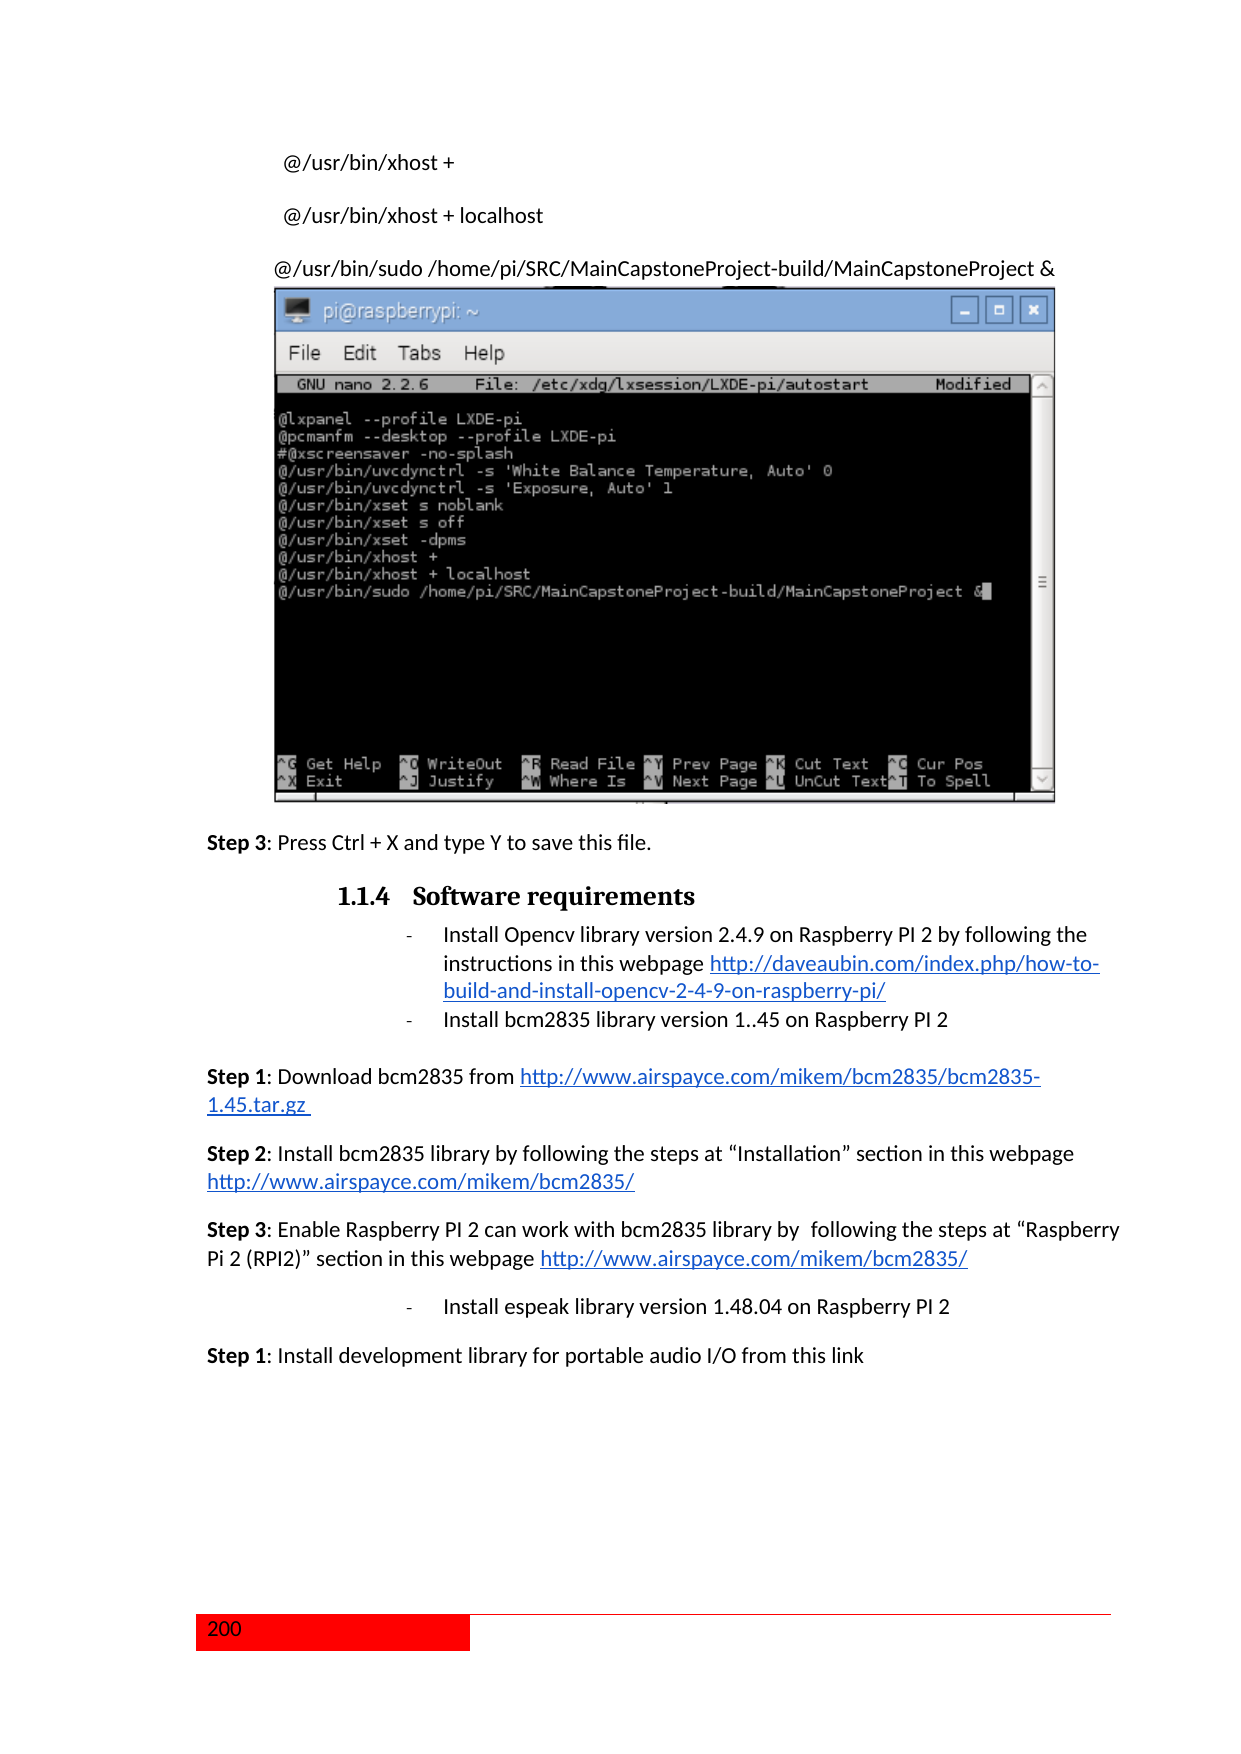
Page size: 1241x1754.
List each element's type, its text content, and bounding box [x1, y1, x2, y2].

text Step 1: Download bcm2835 from http://www.airspayce.com/mikem/bcm2835/bcm2835-1.45.tar.gz [207, 1062, 1122, 1118]
list Install bcm2835 library version 1..45 on Raspberry PI 2 [406, 1005, 1122, 1033]
text Step 3: Enable Raspberry PI 2 can work with bcm2835 library by following the steps at “Raspberry Pi 2 (RPI2)” section in this webpage http://www.airspayce.com/mikem/bcm2835/ [207, 1216, 1122, 1272]
text @/usr/bin/xhost + [207, 148, 1122, 176]
list Install espeak library version 1.48.04 on Raspberry PI 2 [406, 1292, 1122, 1321]
subtitle Software requirements [338, 881, 1122, 912]
text Step 3: Press Ctrl + X and type Y to save this file. [207, 828, 1122, 856]
list Install Opencv library version 2.4.9 on Raspberry PI 2 by following the instructions in this webpage http://daveaubin.com/index.php/how-to-build-and-install-opencv-2-4-9-on-raspberry-pi/ [406, 921, 1122, 1005]
text @/usr/bin/xhost + localhost [207, 201, 1122, 229]
text Step 2: Install bcm2835 library by following the steps at “Installation” section in this webpage http://www.airspayce.com/mikem/bcm2835/ [207, 1139, 1122, 1195]
picture [273, 286, 1055, 804]
text Step 1: Install development library for portable audio I/O from this link [207, 1341, 1122, 1369]
